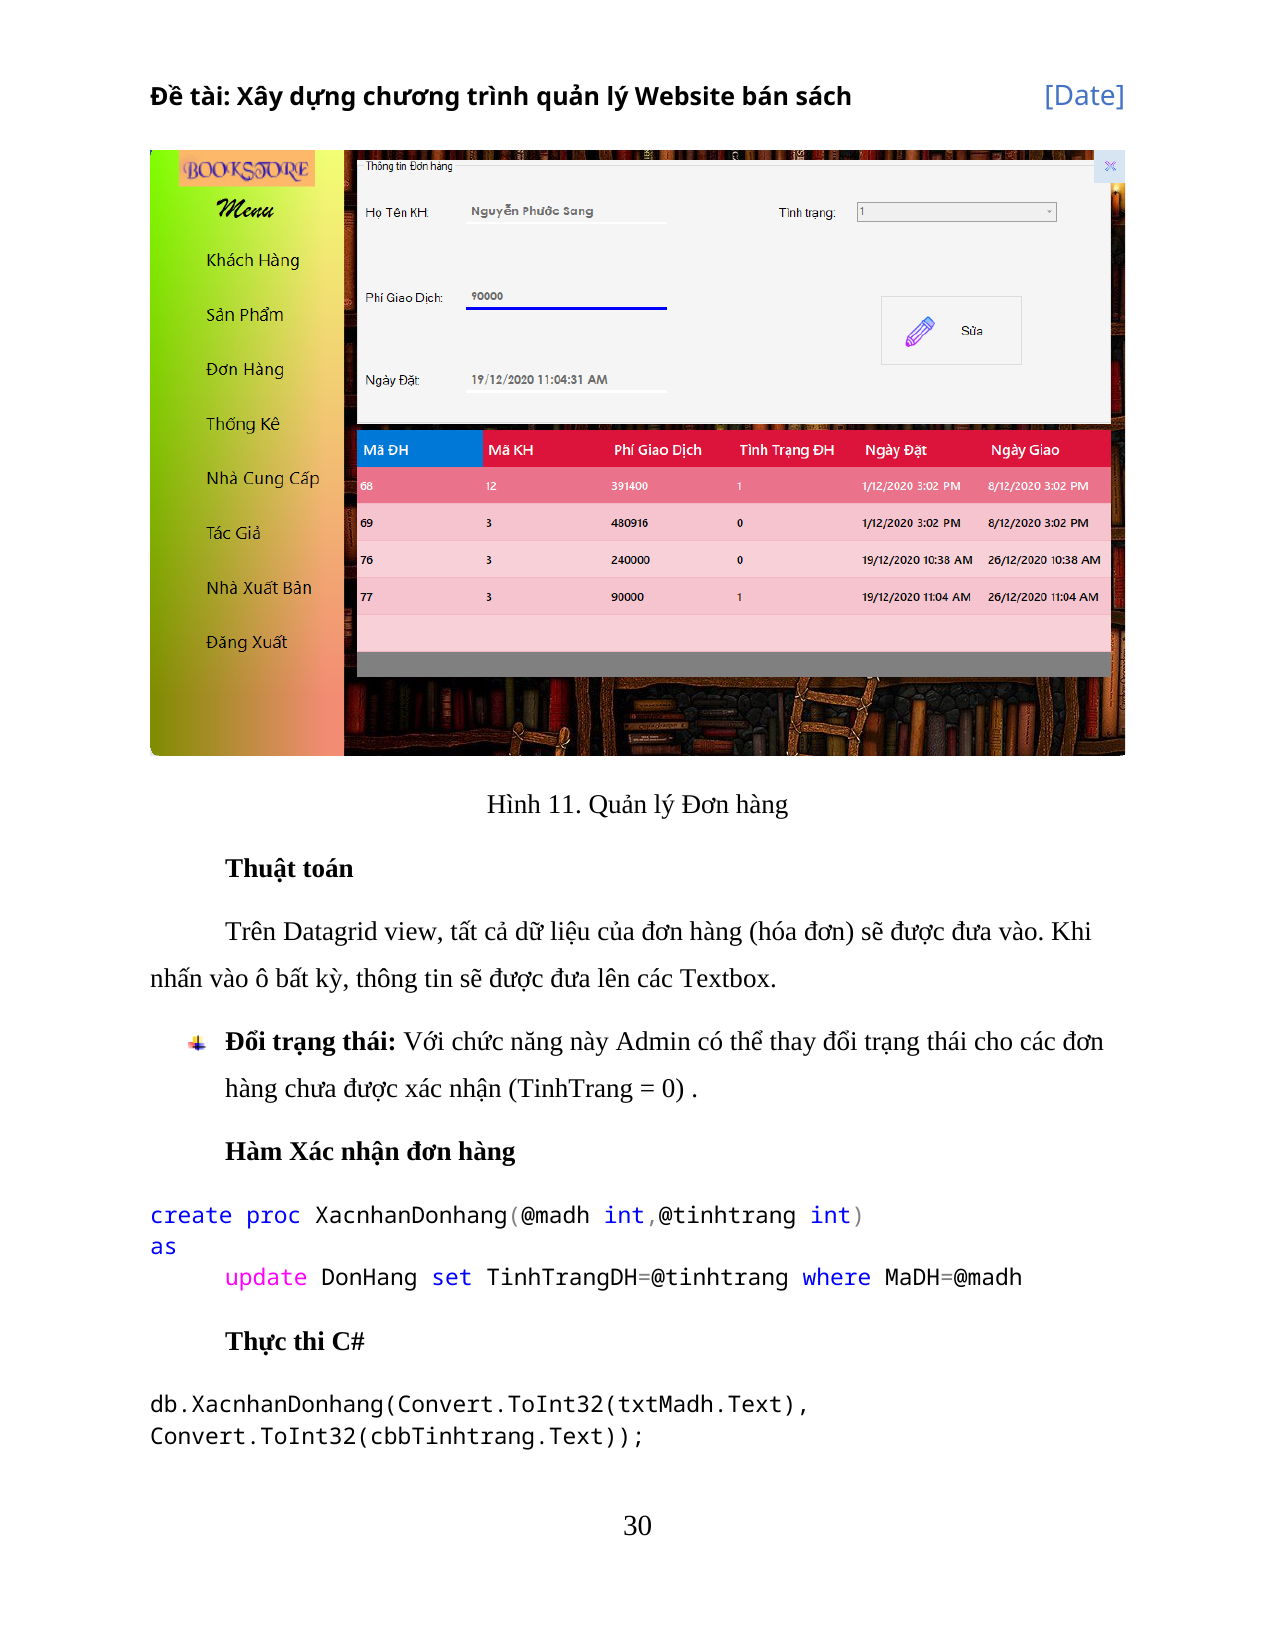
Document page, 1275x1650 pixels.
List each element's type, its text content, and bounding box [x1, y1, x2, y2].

picture [150, 150, 1125, 756]
text Hình 11. Quản lý Đơn hàng [150, 788, 1125, 820]
text Thực thi C# [150, 1324, 1125, 1356]
text db.XacnhanDonhang(Convert.ToInt32(txtMadh.Text), Convert.ToInt32(cbbTinhtrang.Text)); [150, 1388, 1125, 1451]
list Đổi trạng thái: Với chức năng này Admin có thể thay đổi trạng thái cho các đơn hàng chưa được xác nhận (TinhTrang = 0) . [187, 1025, 1125, 1103]
text Hàm Xác nhận đơn hàng [187, 1135, 1125, 1166]
text as [150, 1230, 1125, 1261]
text create proc XacnhanDonhang(@madh int,@tinhtrang int) [150, 1198, 1125, 1230]
text Thuật toán [150, 852, 1125, 883]
text update DonHang set TinhTrangDH=@tinhtrang where MaDH=@madh [150, 1261, 1125, 1292]
text Trên Datagrid view, tất cả dữ liệu của đơn hàng (hóa đơn) sẽ được đưa vào. Khi nhấn vào ô bất kỳ, thông tin sẽ được đưa lên các Textbox. [150, 915, 1125, 993]
picture [188, 1034, 206, 1051]
